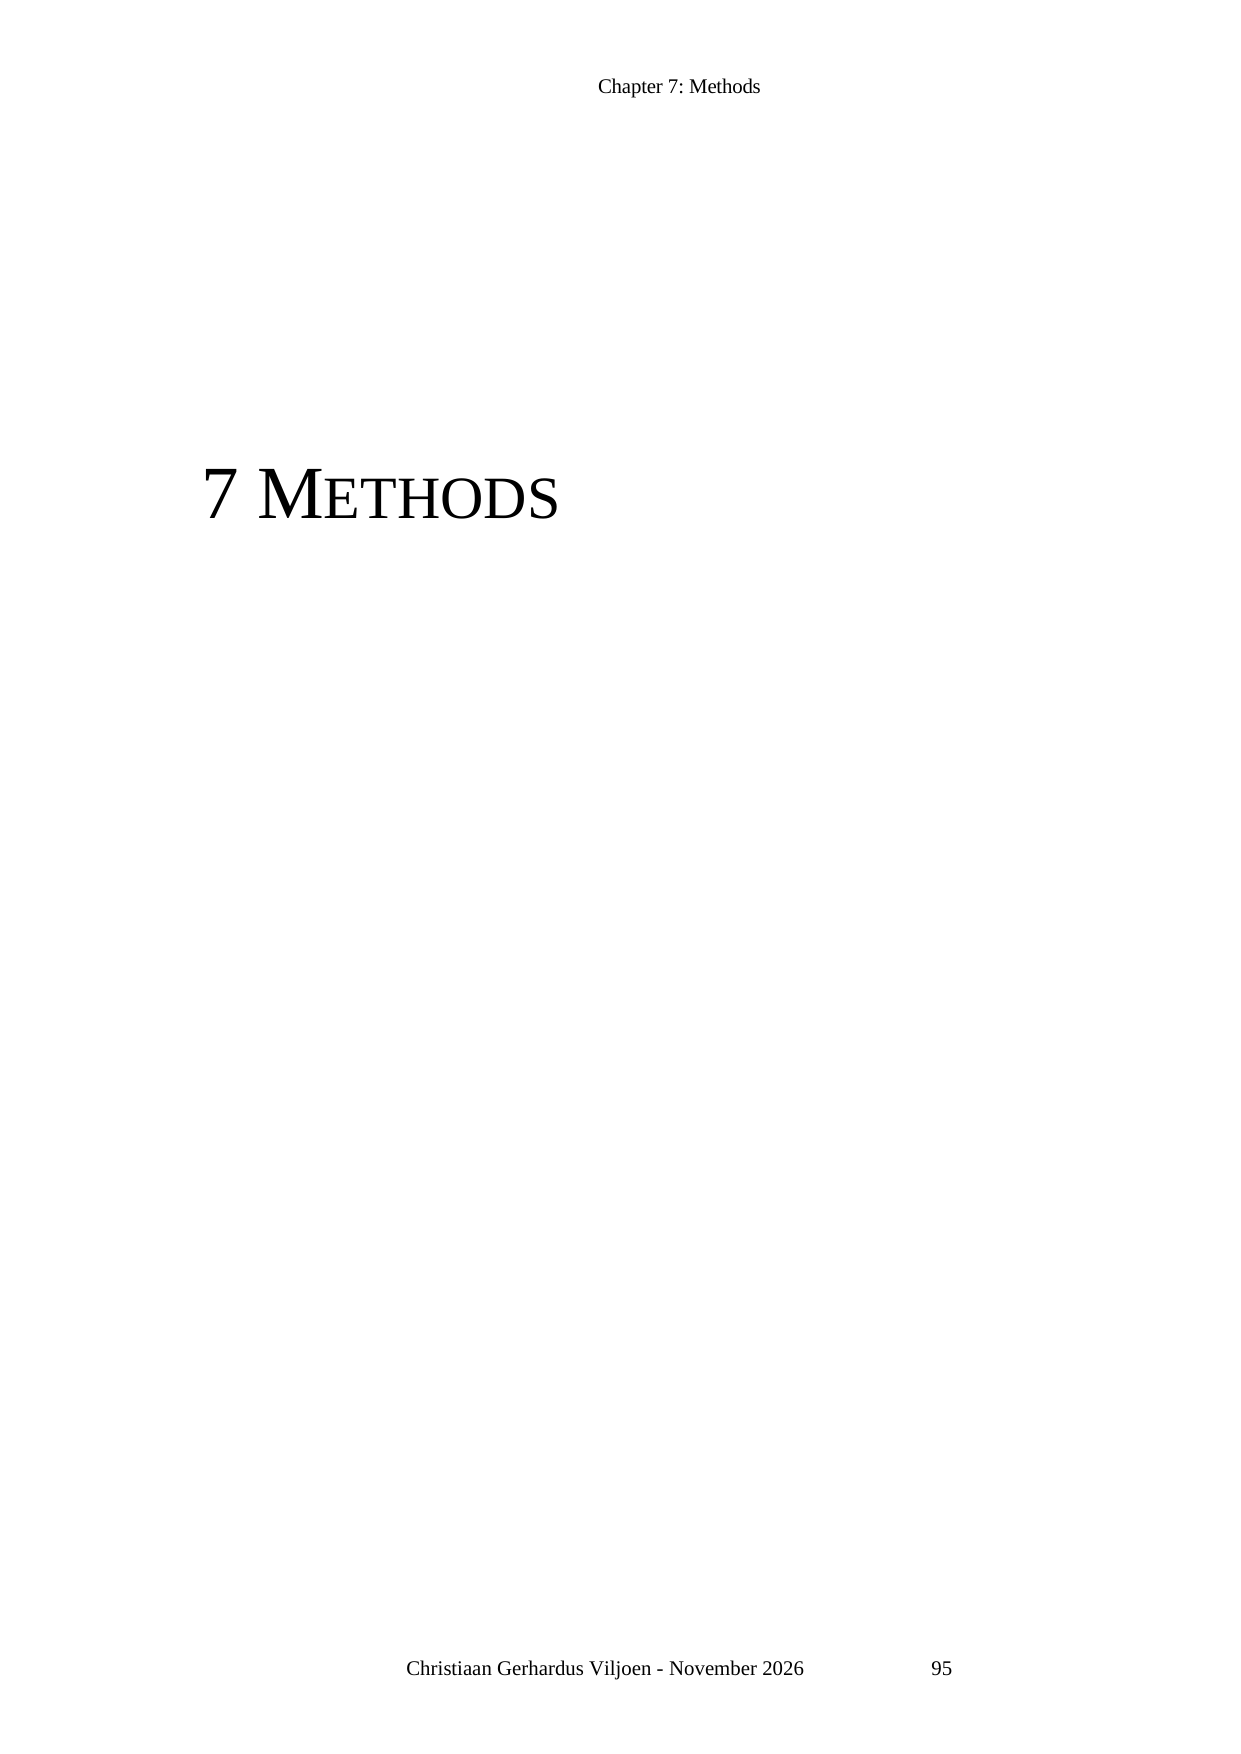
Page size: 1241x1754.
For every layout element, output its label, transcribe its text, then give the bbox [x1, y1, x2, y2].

subtitle Methods [201, 448, 1122, 534]
